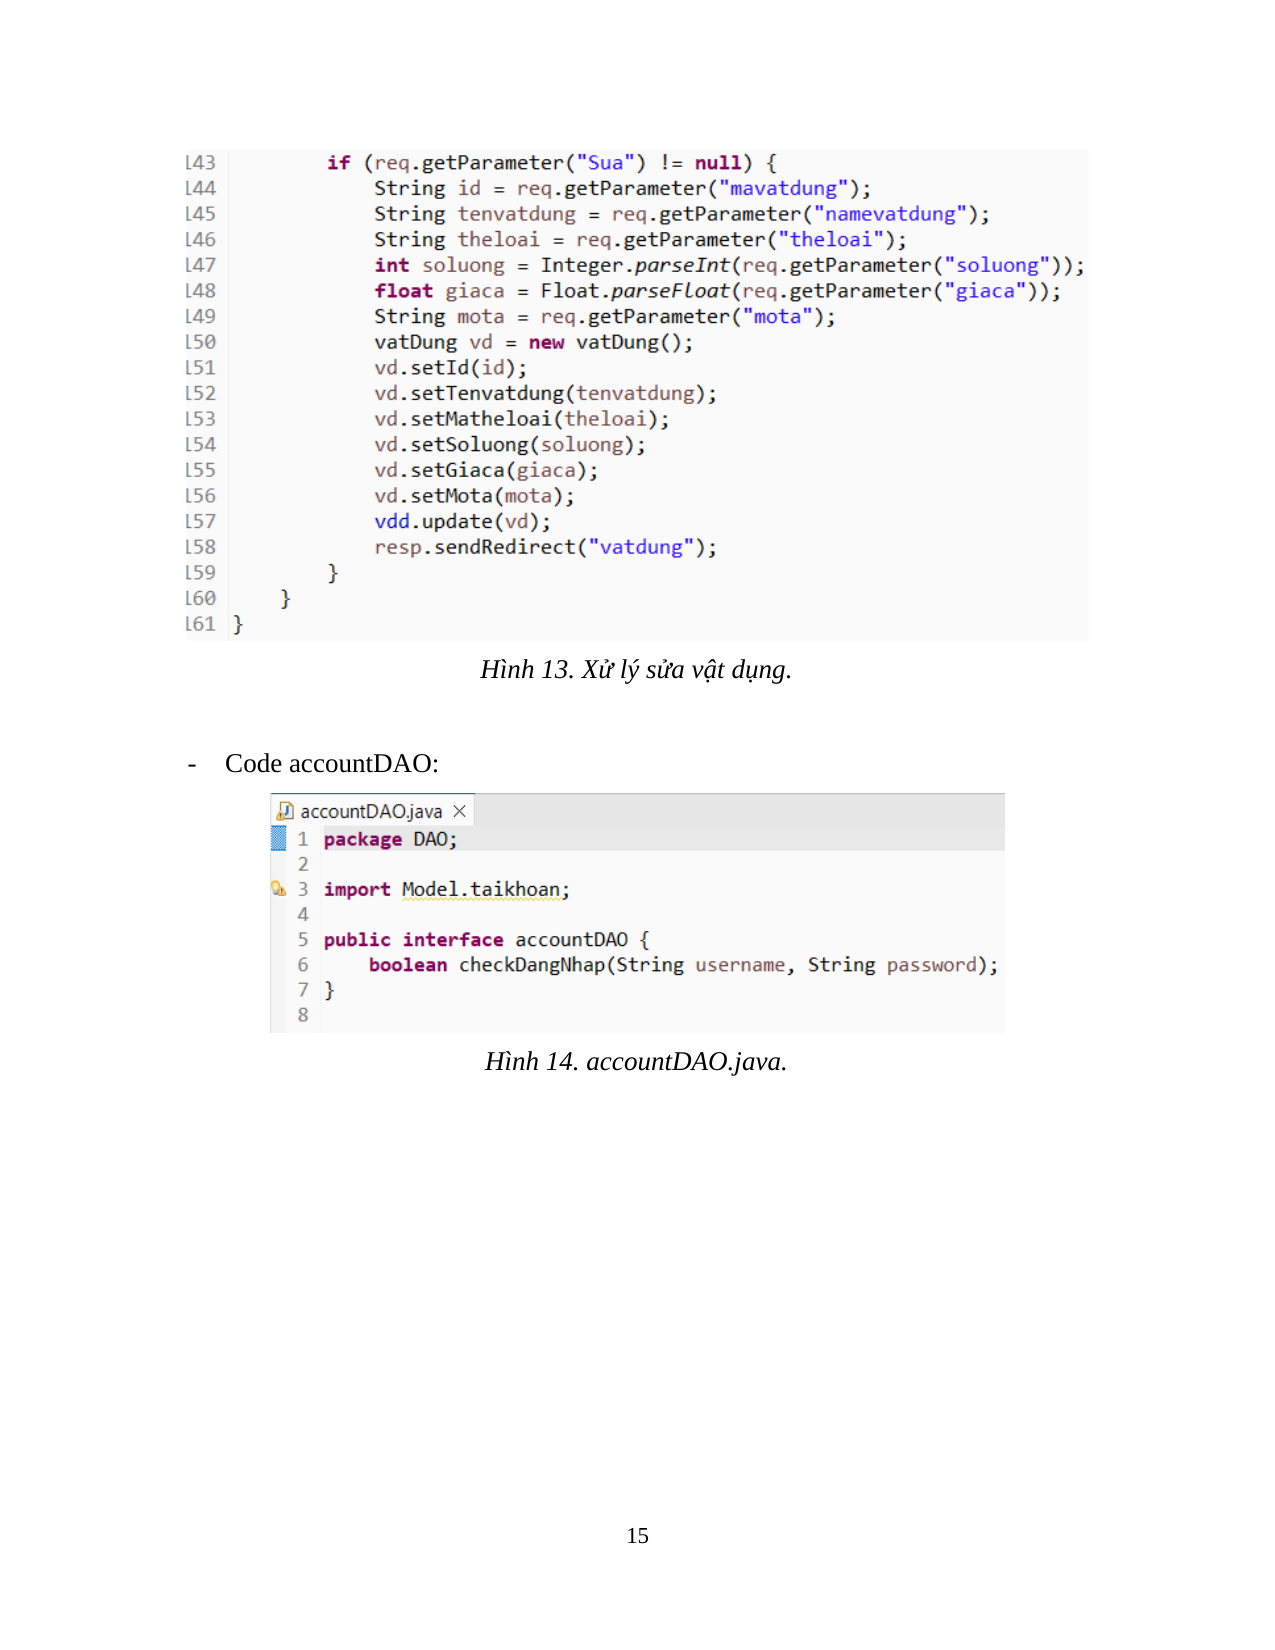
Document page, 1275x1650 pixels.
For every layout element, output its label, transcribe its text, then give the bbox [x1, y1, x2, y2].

picture [270, 793, 1005, 1033]
list Code accountDAO: [187, 747, 1125, 778]
text Hình 13. Xử lý sửa vật dụng. [150, 653, 1125, 685]
text Hình 14. accountDAO.java. [150, 1045, 1125, 1077]
picture [186, 150, 1089, 641]
